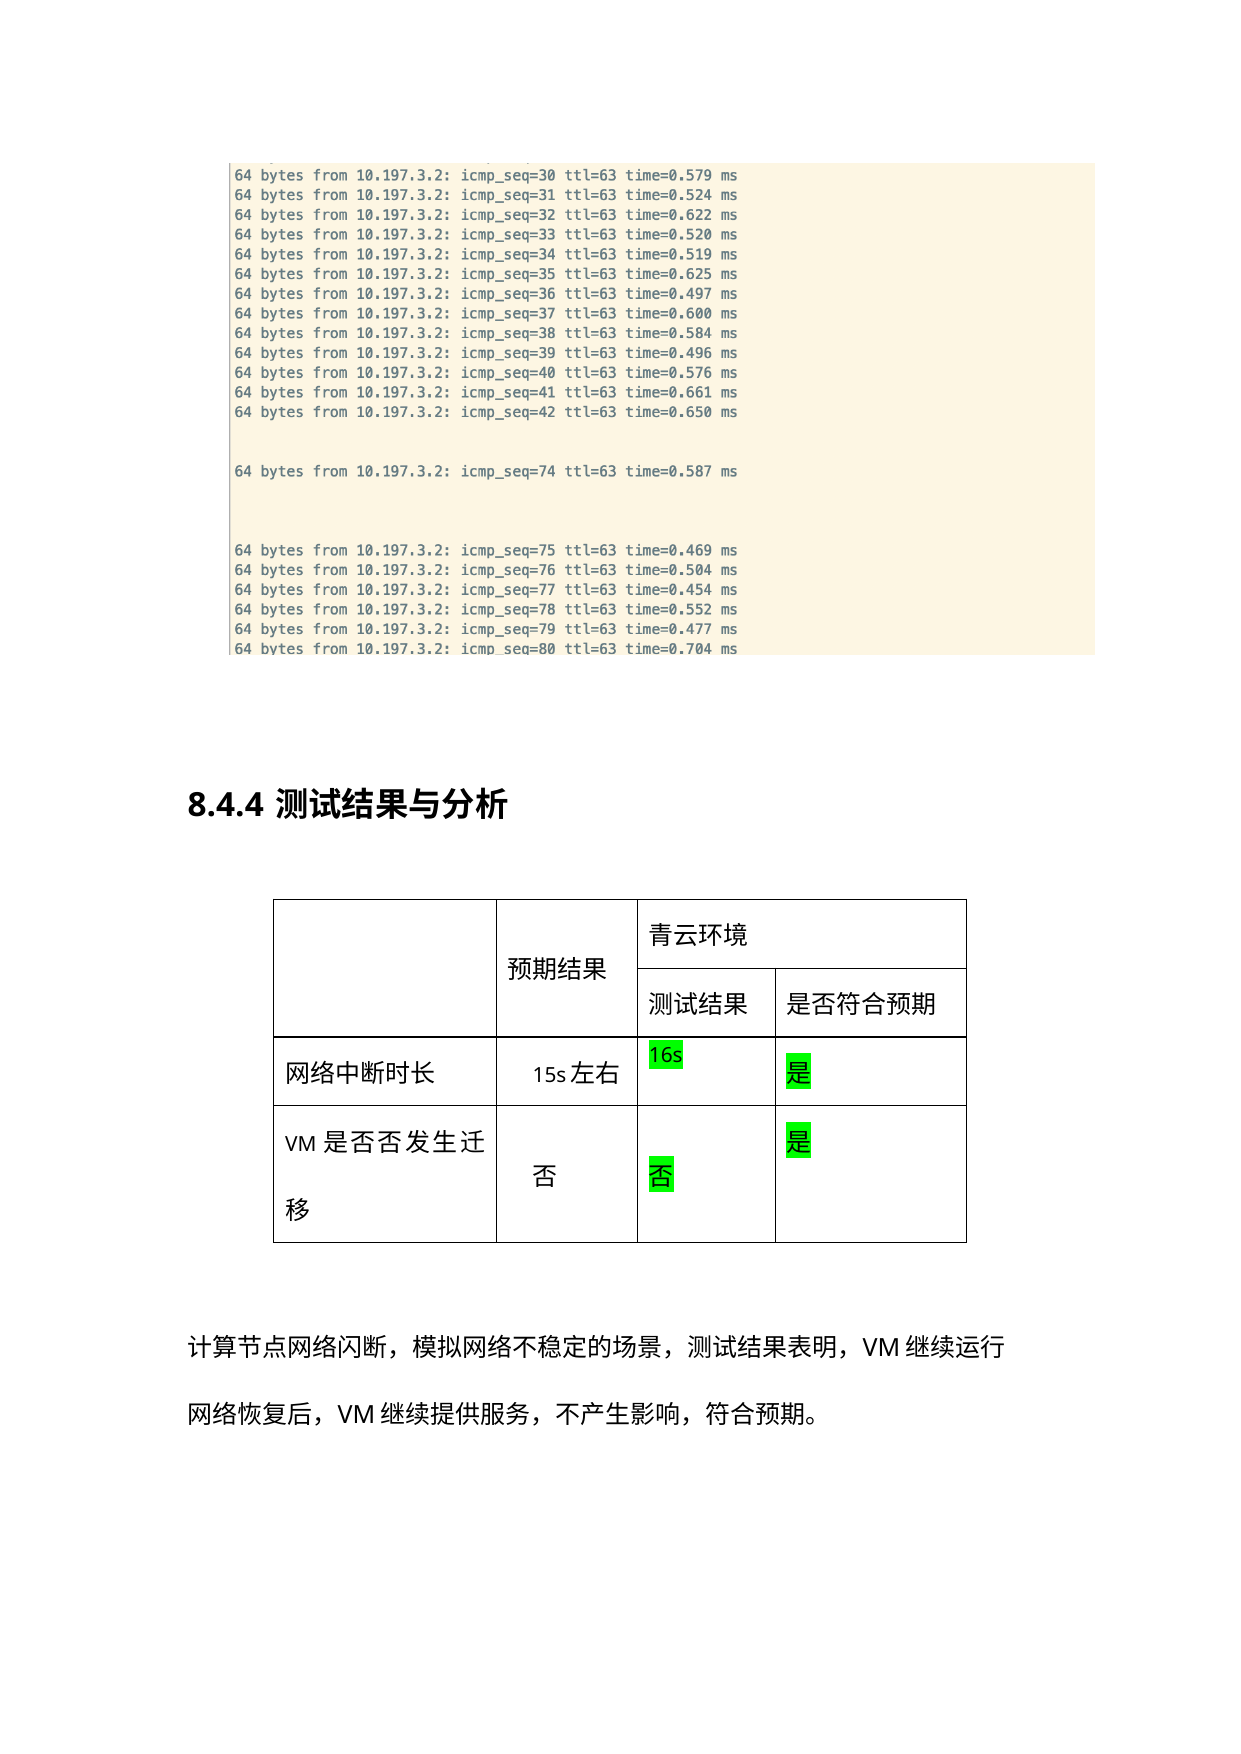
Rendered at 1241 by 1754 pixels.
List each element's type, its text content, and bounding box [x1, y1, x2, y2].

table_header [274, 900, 496, 1036]
table_cell 是 [776, 1038, 966, 1105]
table_cell 是否符合预期 [776, 969, 966, 1036]
table_cell 否 [497, 1106, 637, 1242]
table_cell 16s [638, 1038, 775, 1105]
table_header 预期结果 [497, 900, 637, 1036]
text 网络恢复后，VM继续提供服务，不产生影响，符合预期。 [187, 1379, 1053, 1447]
text 计算节点网络闪断，模拟网络不稳定的场景，测试结果表明，VM继续运行 [187, 1311, 1053, 1379]
table_cell 测试结果 [638, 969, 775, 1036]
table_cell 15s左右 [497, 1038, 637, 1105]
picture [229, 163, 1095, 655]
table_header 青云环境 [638, 900, 966, 967]
subtitle 测试结果与分析 [187, 768, 1053, 836]
table_cell VM是否否发生迁移 [274, 1106, 496, 1242]
table_cell 否 [638, 1106, 775, 1242]
table_cell 是 [776, 1106, 966, 1242]
table_cell 网络中断时长 [274, 1038, 496, 1105]
